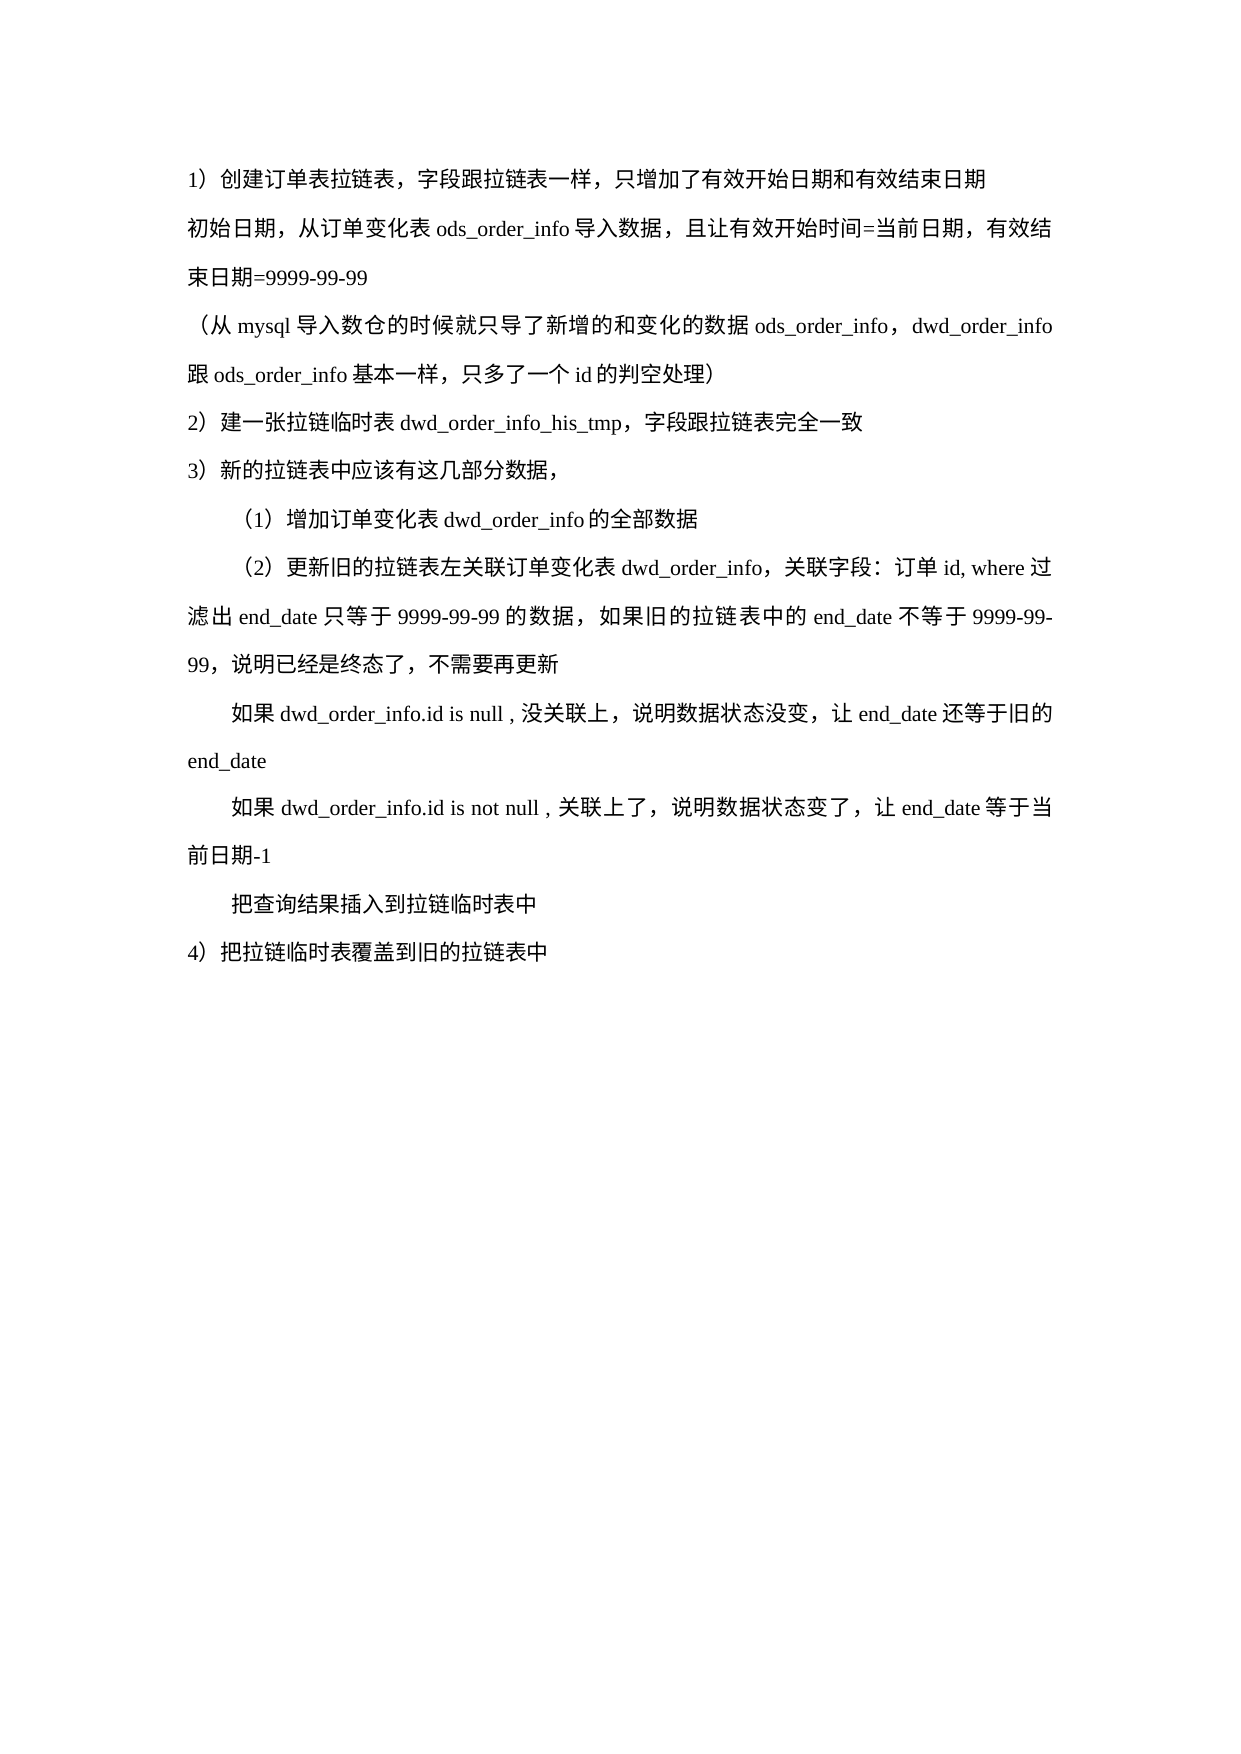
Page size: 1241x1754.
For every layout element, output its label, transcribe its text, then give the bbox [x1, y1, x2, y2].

text （从mysql导入数仓的时候就只导了新增的和变化的数据ods_order_info，dwd_order_info跟ods_order_info基本一样，只多了一个id的判空处理） [187, 307, 1053, 389]
text 把查询结果插入到拉链临时表中 [187, 886, 1053, 919]
text 如果dwd_order_info.id is null , 没关联上，说明数据状态没变，让end_date还等于旧的end_date [187, 695, 1053, 777]
text 2）建一张拉链临时表dwd_order_info_his_tmp，字段跟拉链表完全一致 [187, 404, 1053, 437]
text （2）更新旧的拉链表左关联订单变化表dwd_order_info，关联字段：订单id, where 过滤出end_date只等于9999-99-99的数据，如果旧的拉链表中的end_date不等于9999-99-99，说明已经是终态了，不需要再更新 [187, 549, 1053, 679]
text 1）创建订单表拉链表，字段跟拉链表一样，只增加了有效开始日期和有效结束日期 [187, 162, 1053, 194]
text 初始日期，从订单变化表ods_order_info导入数据，且让有效开始时间=当前日期，有效结束日期=9999-99-99 [187, 210, 1053, 292]
text 4）把拉链临时表覆盖到旧的拉链表中 [187, 934, 1053, 967]
text 如果dwd_order_info.id is not null , 关联上了，说明数据状态变了，让end_date等于当前日期-1 [187, 789, 1053, 870]
text 3）新的拉链表中应该有这几部分数据， [187, 453, 1053, 485]
text （1）增加订单变化表dwd_order_info的全部数据 [187, 501, 1053, 534]
